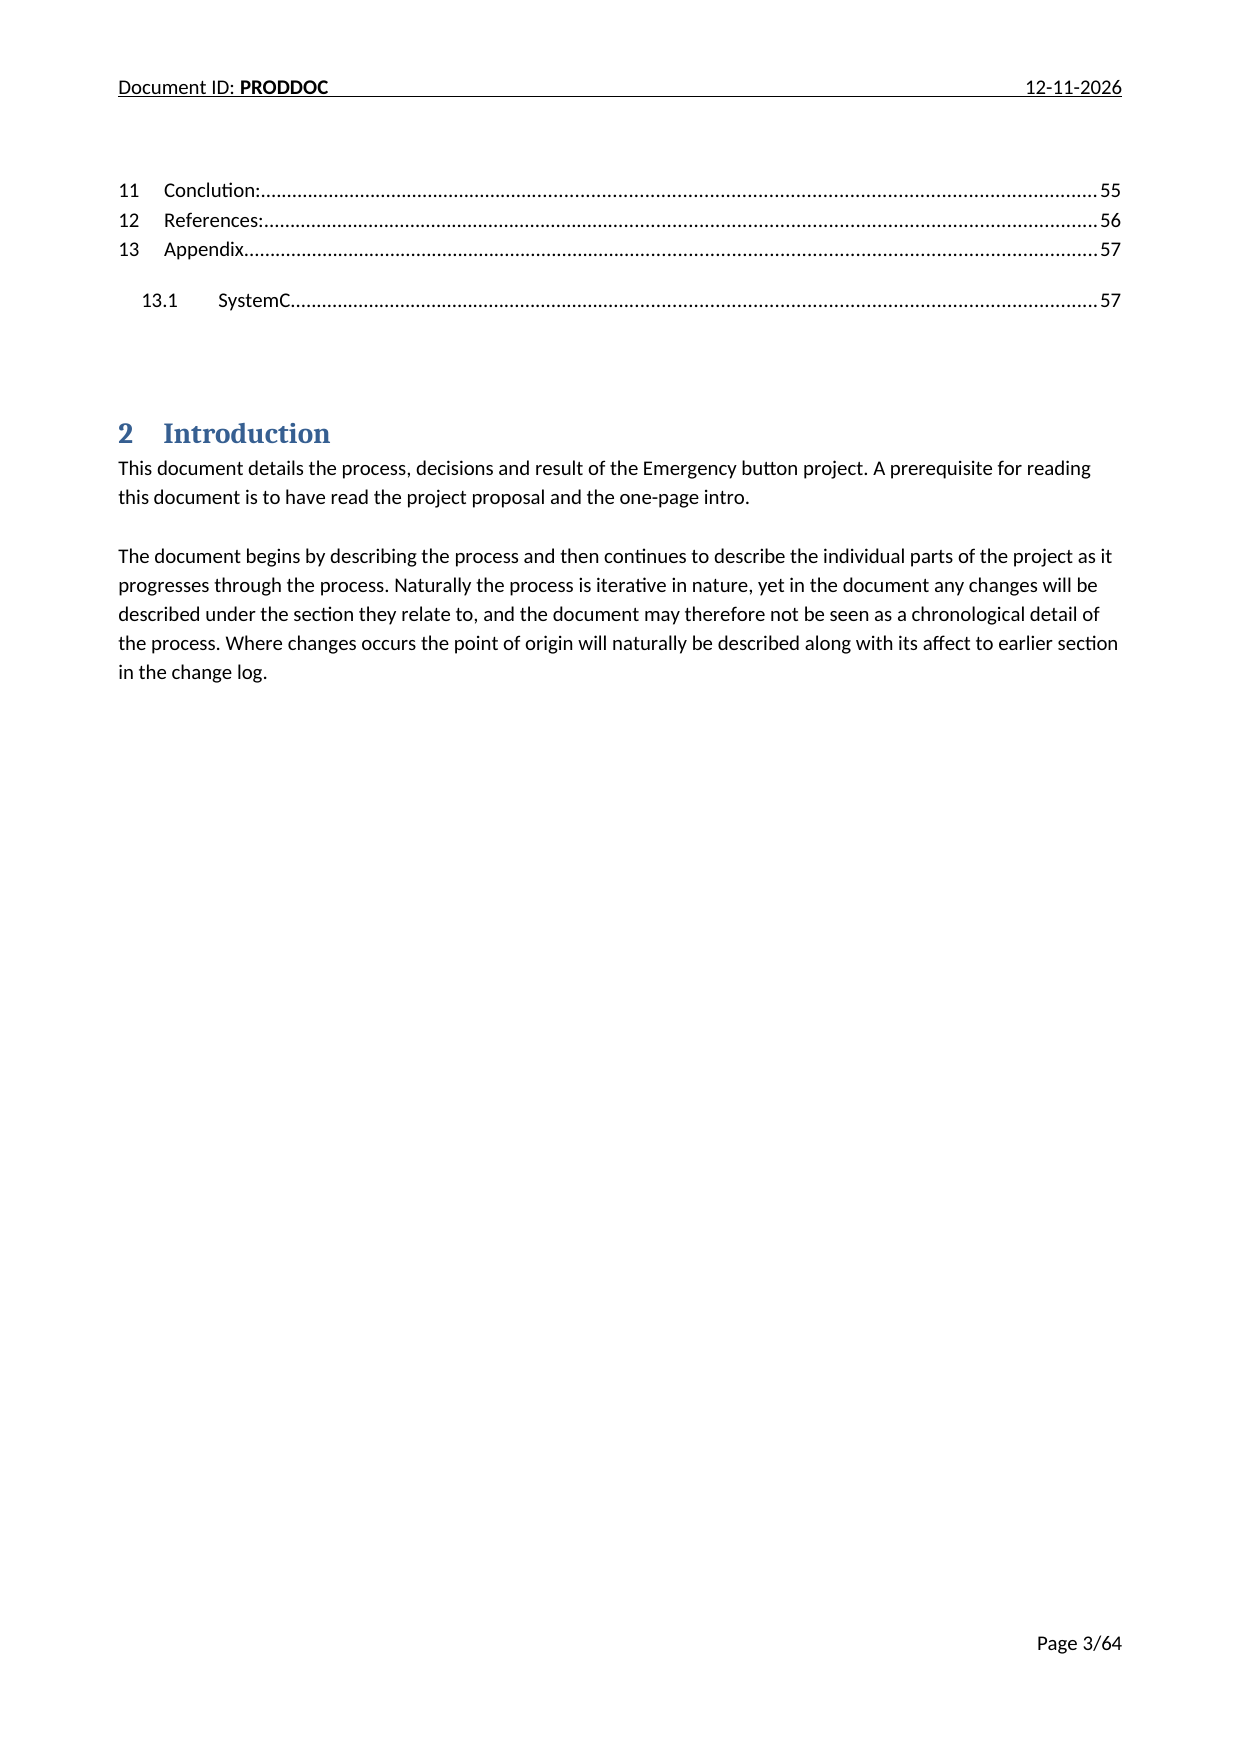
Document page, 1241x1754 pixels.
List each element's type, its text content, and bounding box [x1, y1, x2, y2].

text 12 References: 56 [118, 207, 1122, 232]
subtitle Introduction [118, 417, 1122, 450]
text This document details the process, decisions and result of the Emergency button project. A prerequisite for reading this document is to have read the project proposal and the one-page intro. [118, 455, 1122, 510]
text The document begins by describing the process and then continues to describe the individual parts of the project as it progresses through the process. Naturally the process is iterative in nature, yet in the document any changes will be described under the section they relate to, and the document may therefore not be seen as a chronological detail of the process. Where changes occurs the point of origin will naturally be described along with its affect to earlier section in the change log. [118, 543, 1122, 685]
text 13.1 SystemC 57 [141, 287, 1122, 312]
text 11 Conclution: 55 [118, 177, 1122, 203]
text 13 Appendix 57 [118, 237, 1122, 262]
